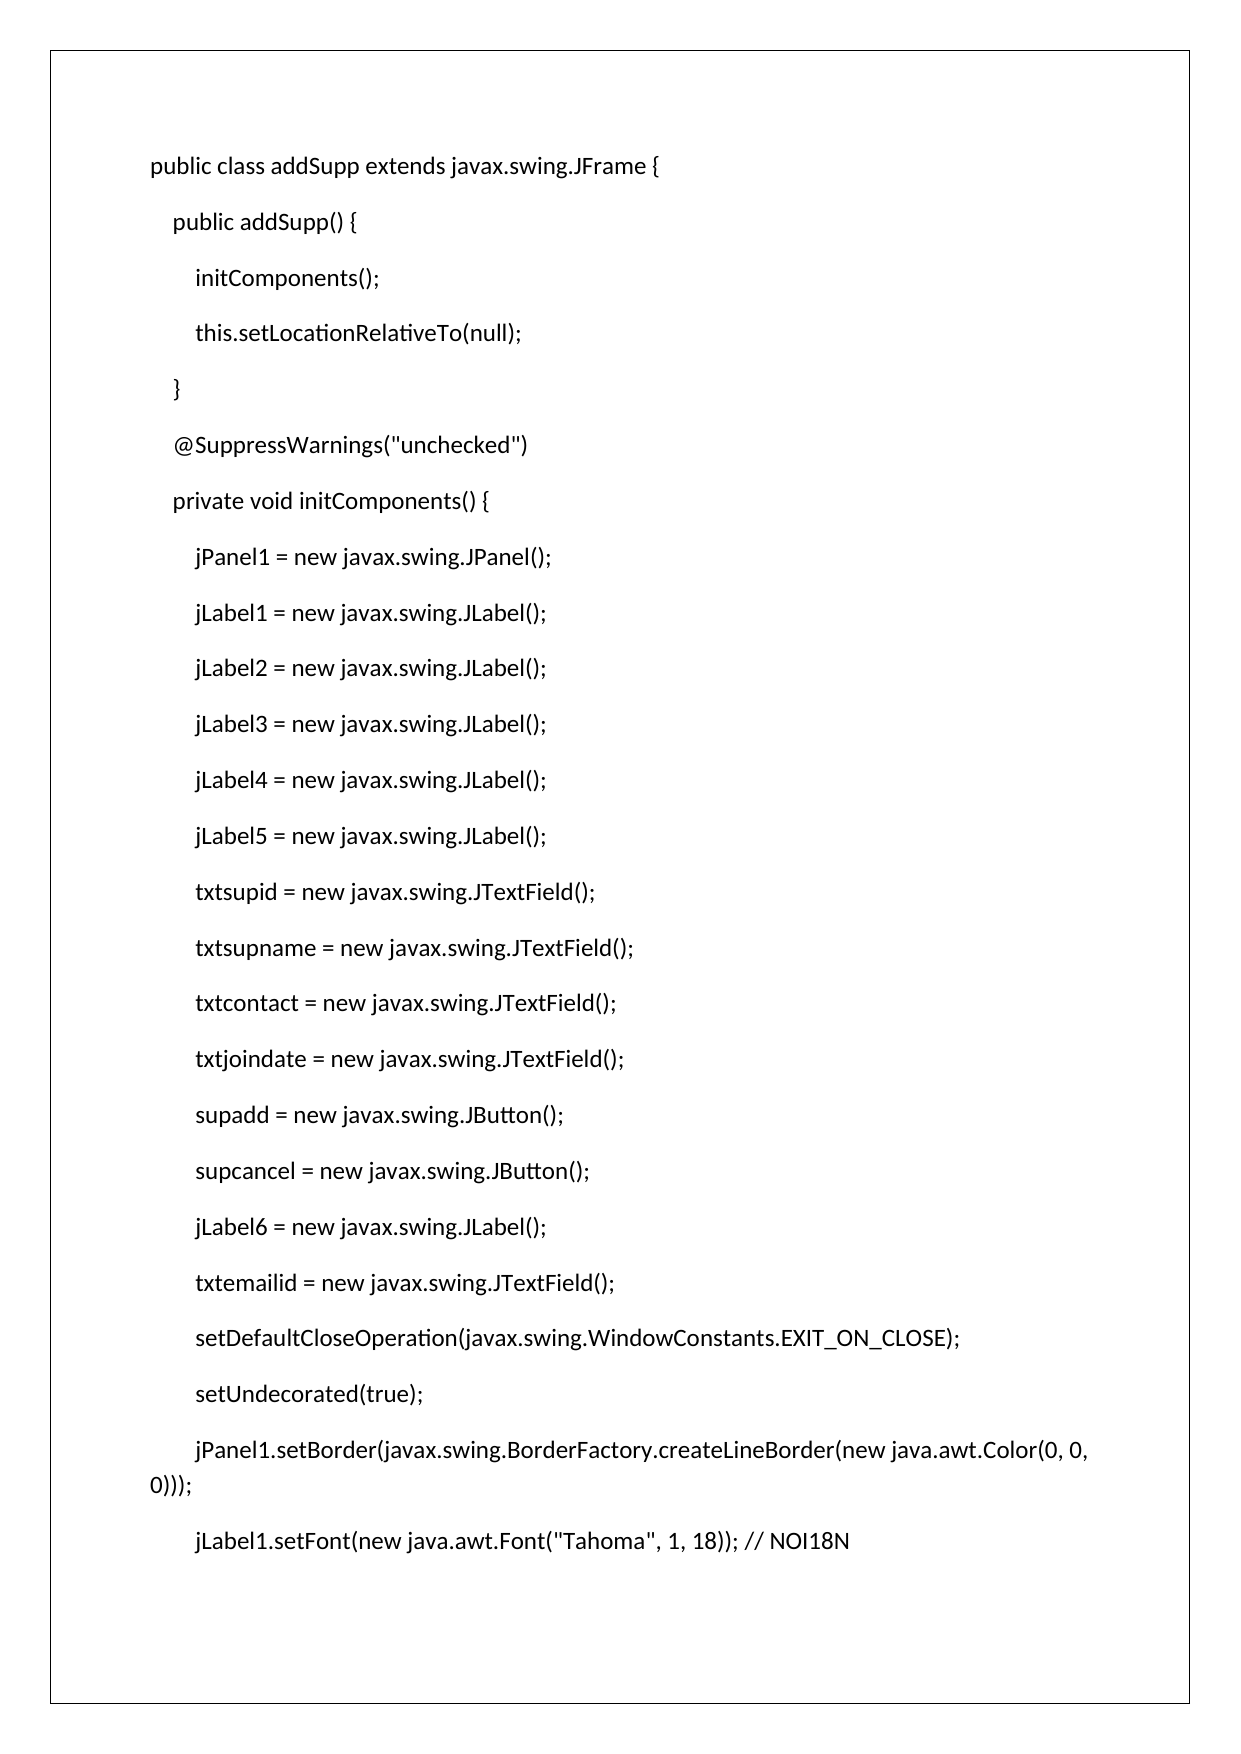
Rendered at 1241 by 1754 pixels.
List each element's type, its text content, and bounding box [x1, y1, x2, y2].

text jLabel4 = new javax.swing.JLabel(); [150, 764, 1090, 795]
text @SuppressWarnings("unchecked") [150, 429, 1090, 460]
text txtsupid = new javax.swing.JTextField(); [150, 876, 1090, 906]
text jLabel3 = new javax.swing.JLabel(); [150, 708, 1090, 739]
text txtemailid = new javax.swing.JTextField(); [150, 1267, 1090, 1297]
text supadd = new javax.swing.JButton(); [150, 1099, 1090, 1130]
text this.setLocationRelativeTo(null); [150, 317, 1090, 348]
text jLabel6 = new javax.swing.JLabel(); [150, 1211, 1090, 1241]
text jPanel1 = new javax.swing.JPanel(); [150, 541, 1090, 571]
text } [150, 373, 1090, 404]
text initComponents(); [150, 262, 1090, 292]
text jPanel1.setBorder(javax.swing.BorderFactory.createLineBorder(new java.awt.Color(0, 0, 0))); [150, 1434, 1090, 1500]
text setDefaultCloseOperation(javax.swing.WindowConstants.EXIT_ON_CLOSE); [150, 1322, 1090, 1353]
text setUndecorated(true); [150, 1378, 1090, 1409]
text jLabel5 = new javax.swing.JLabel(); [150, 820, 1090, 851]
text jLabel1.setFont(new java.awt.Font("Tahoma", 1, 18)); // NOI18N [150, 1525, 1090, 1556]
text supcancel = new javax.swing.JButton(); [150, 1155, 1090, 1186]
text jLabel1 = new javax.swing.JLabel(); [150, 597, 1090, 627]
text txtjoindate = new javax.swing.JTextField(); [150, 1043, 1090, 1074]
text jLabel2 = new javax.swing.JLabel(); [150, 652, 1090, 683]
text public addSupp() { [150, 206, 1090, 236]
text public class addSupp extends javax.swing.JFrame { [150, 150, 1090, 181]
text private void initComponents() { [150, 485, 1090, 516]
text txtsupname = new javax.swing.JTextField(); [150, 932, 1090, 962]
text txtcontact = new javax.swing.JTextField(); [150, 987, 1090, 1018]
